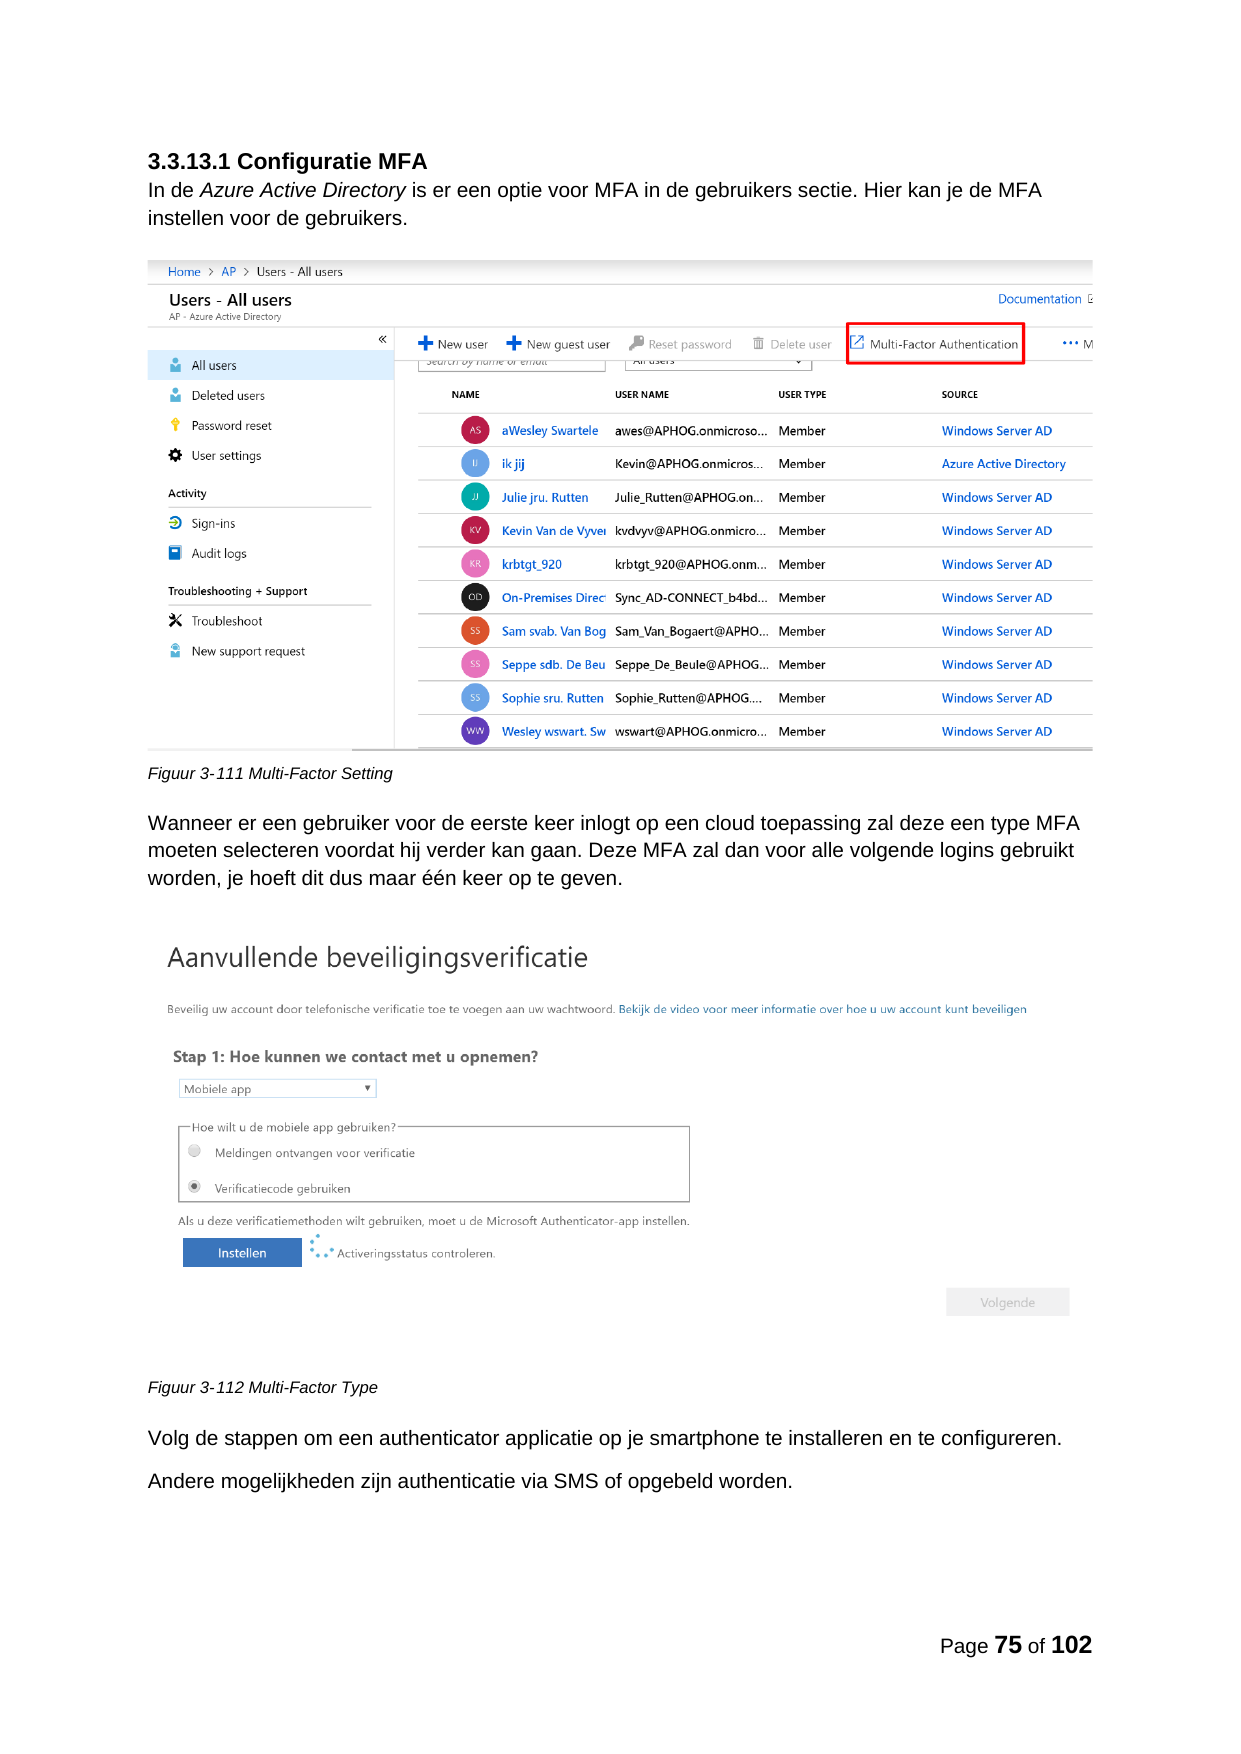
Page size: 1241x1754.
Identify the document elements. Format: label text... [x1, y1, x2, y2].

text Wanneer er een gebruiker voor de eerste keer inlogt op een cloud toepassing zal deze een type MFA moeten selecteren voordat hij verder kan gaan. Deze MFA zal dan voor alle volgende logins gebruikt worden, je hoeft dit dus maar één keer op te geven. [148, 811, 1092, 889]
text Volg de stappen om een authenticator applicatie op je smartphone te installeren en te configureren. [148, 1426, 1092, 1450]
subtitle Configuratie MFA [148, 148, 1092, 174]
picture [147, 260, 1093, 751]
picture [147, 920, 1093, 1365]
text Andere mogelijkheden zijn authenticatie via SMS of opgebeld worden. [148, 1469, 1092, 1493]
text In de Azure Active Directory is er een optie voor MFA in de gebruikers sectie. Hier kan je de MFA instellen voor de gebruikers. [148, 178, 1092, 229]
